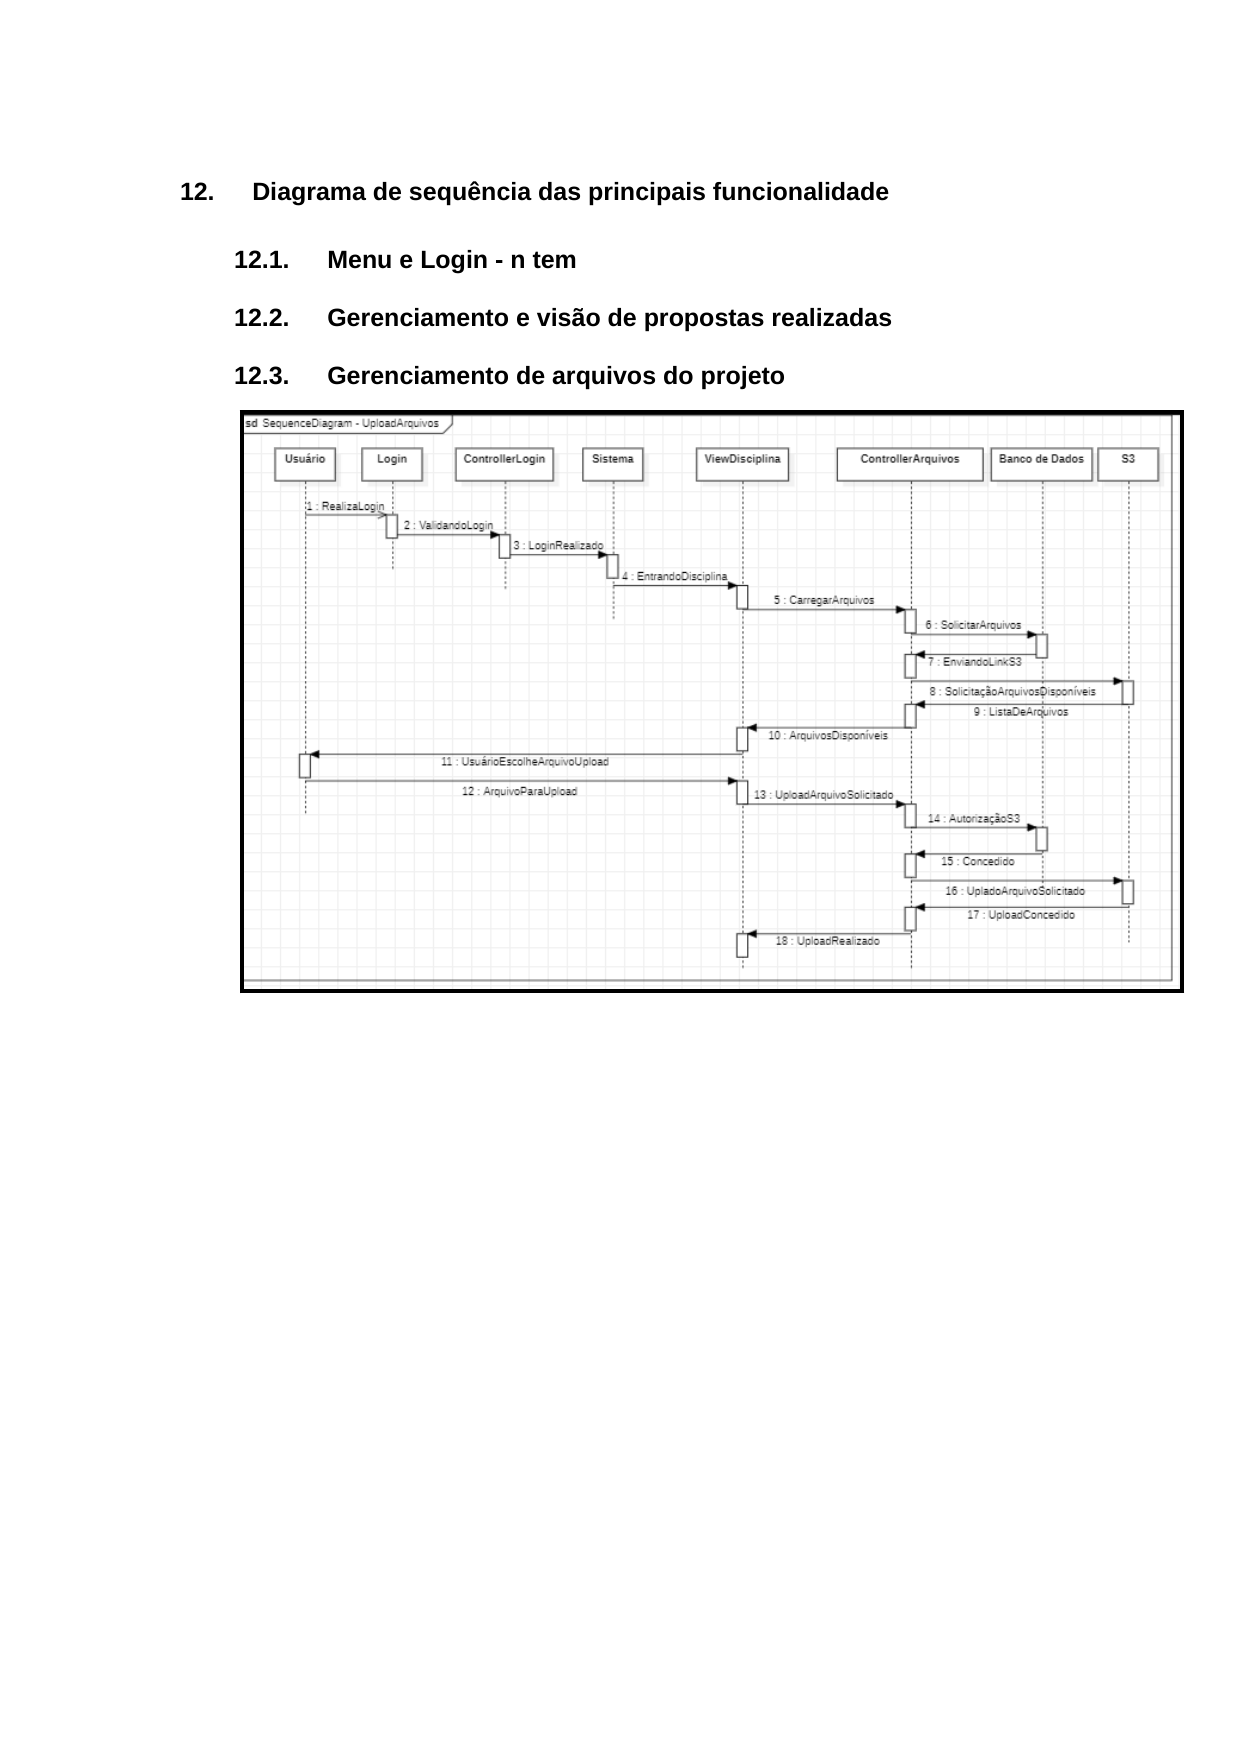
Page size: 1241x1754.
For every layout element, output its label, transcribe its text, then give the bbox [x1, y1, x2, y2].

subtitle Gerenciamento e visão de propostas realizadas [289, 303, 1122, 332]
subtitle Gerenciamento de arquivos do projeto [289, 361, 1122, 390]
subtitle Diagrama de sequência das principais funcionalidade [214, 177, 1063, 206]
subtitle Menu e Login - n tem [289, 245, 1122, 274]
picture [244, 414, 1180, 989]
